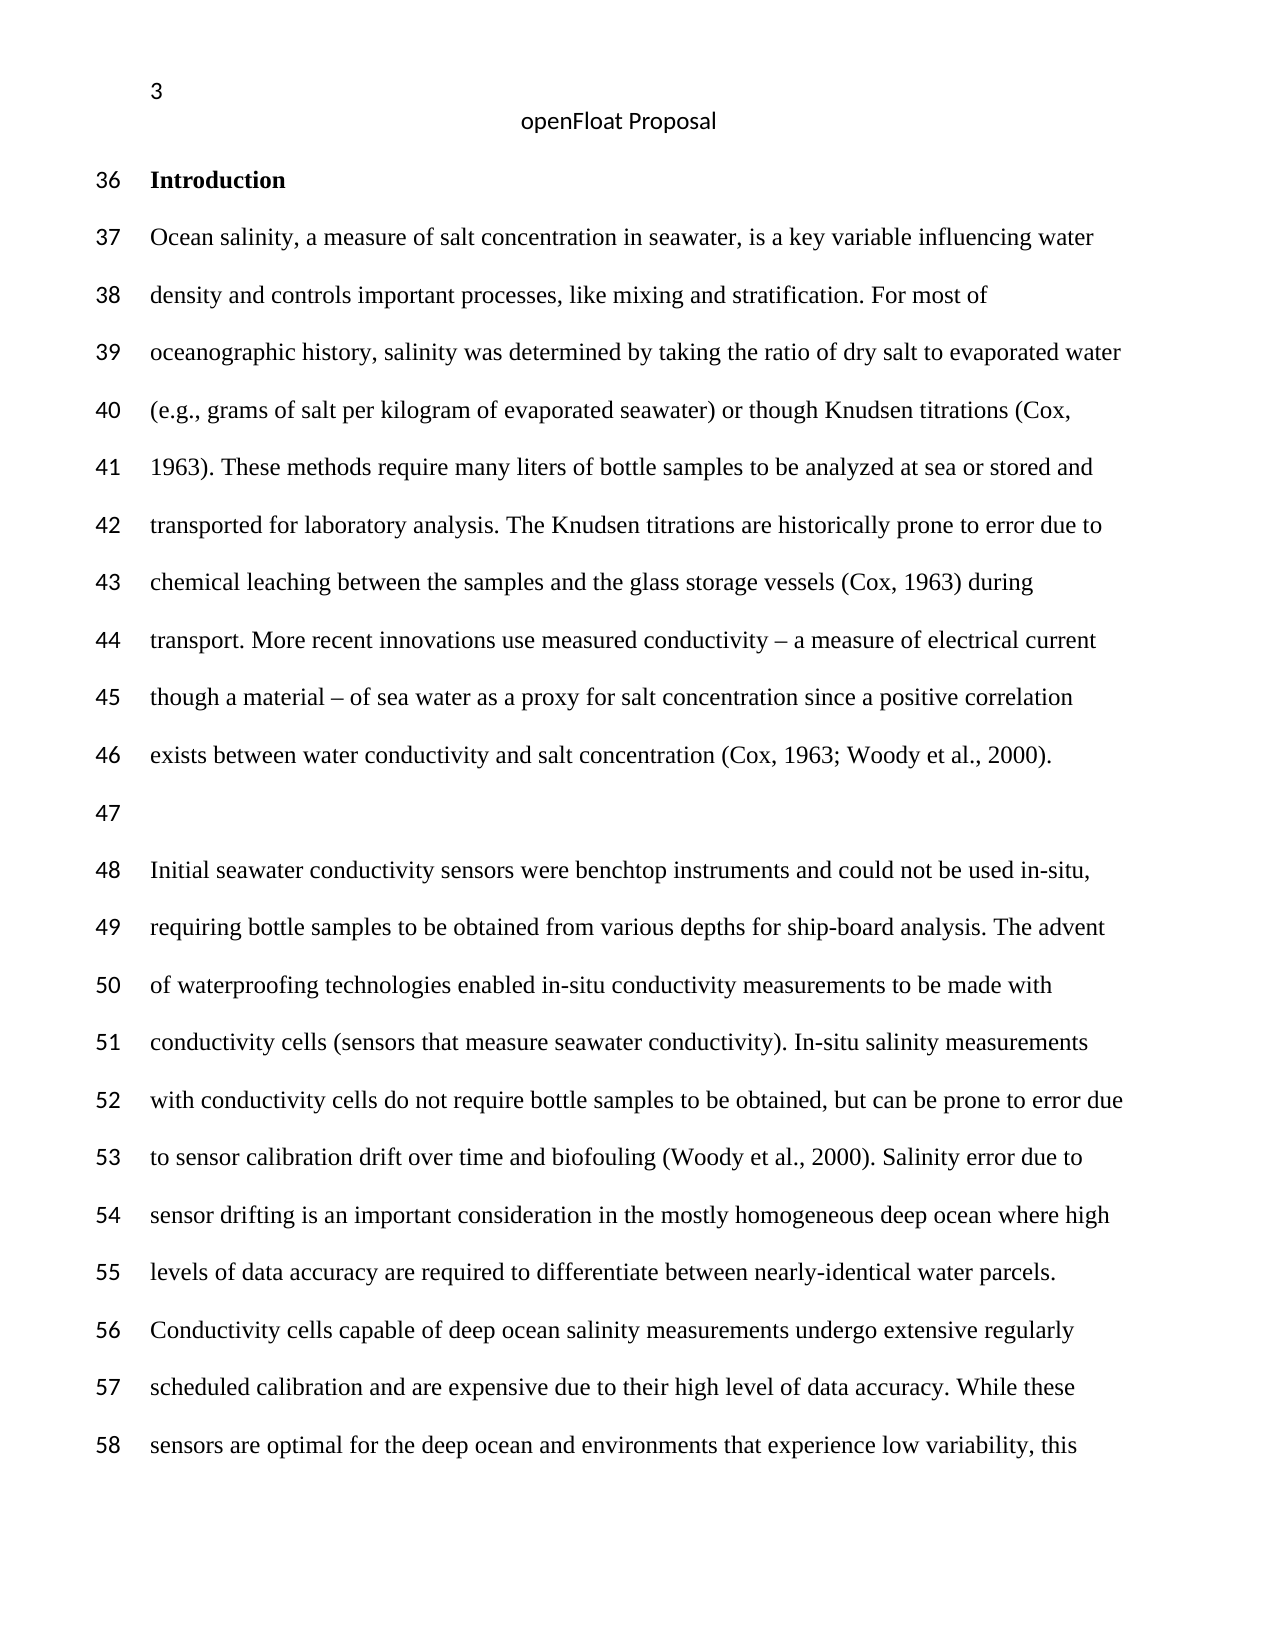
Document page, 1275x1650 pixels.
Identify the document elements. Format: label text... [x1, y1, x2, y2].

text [150, 855, 1125, 1458]
text Introduction [150, 165, 1125, 193]
text Ocean salinity, a measure of salt concentration in seawater, is a key variable influencing water density and controls important processes, like mixing and stratification. For most of oceanographic history, salinity was determined by taking the ratio of dry salt to evaporated water (e.g., grams of salt per kilogram of evaporated seawater) or though Knudsen titrations (Cox, 1963). These methods require many liters of bottle samples to be analyzed at sea or stored and transported for laboratory analysis. The Knudsen titrations are historically prone to error due to chemical leaching between the samples and the glass storage vessels (Cox, 1963) during transport. More recent innovations use measured conductivity – a measure of electrical current though a material – of sea water as a proxy for salt concentration since a positive correlation exists between water conductivity and salt concentration (Cox, 1963; Woody et al., 2000). [150, 222, 1125, 768]
